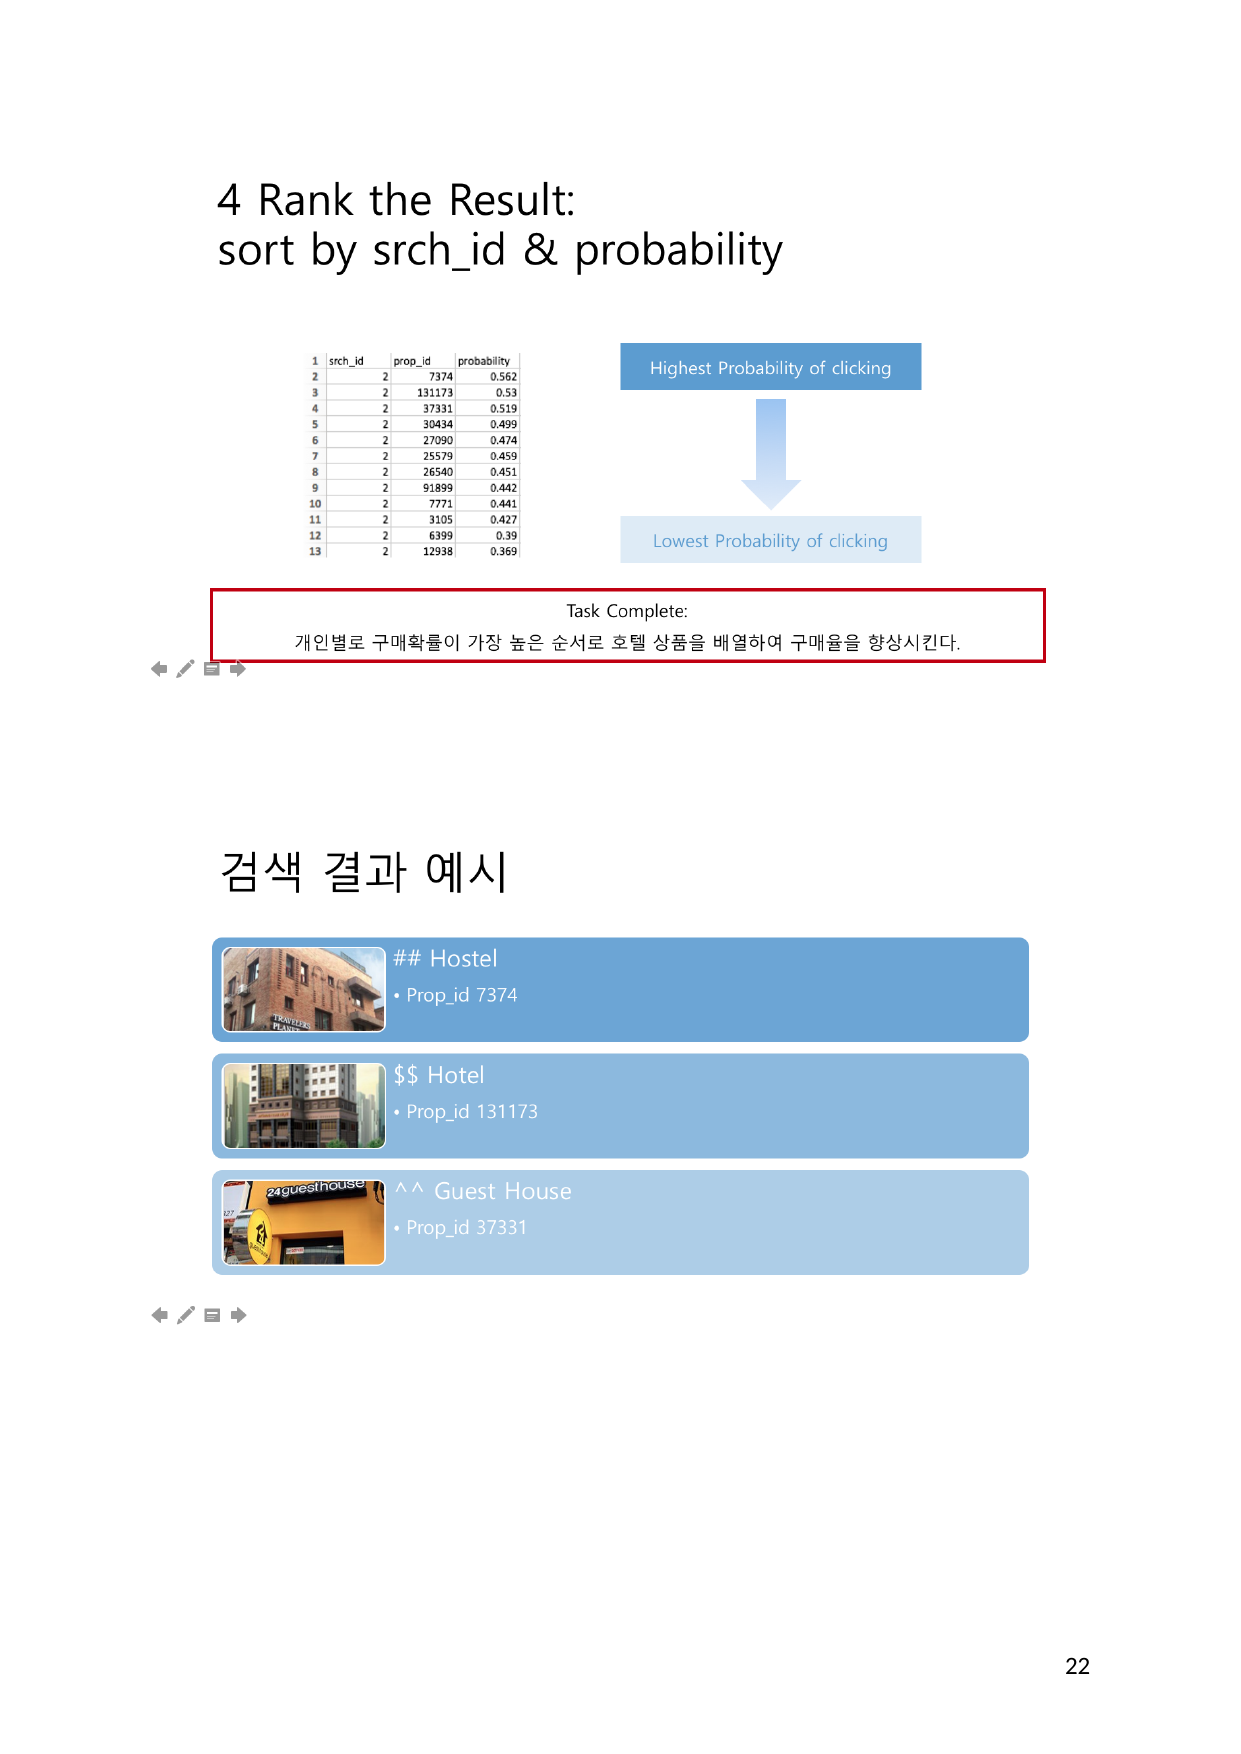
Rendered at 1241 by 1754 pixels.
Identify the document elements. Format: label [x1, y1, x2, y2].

picture [150, 799, 1090, 1326]
picture [150, 150, 1090, 681]
